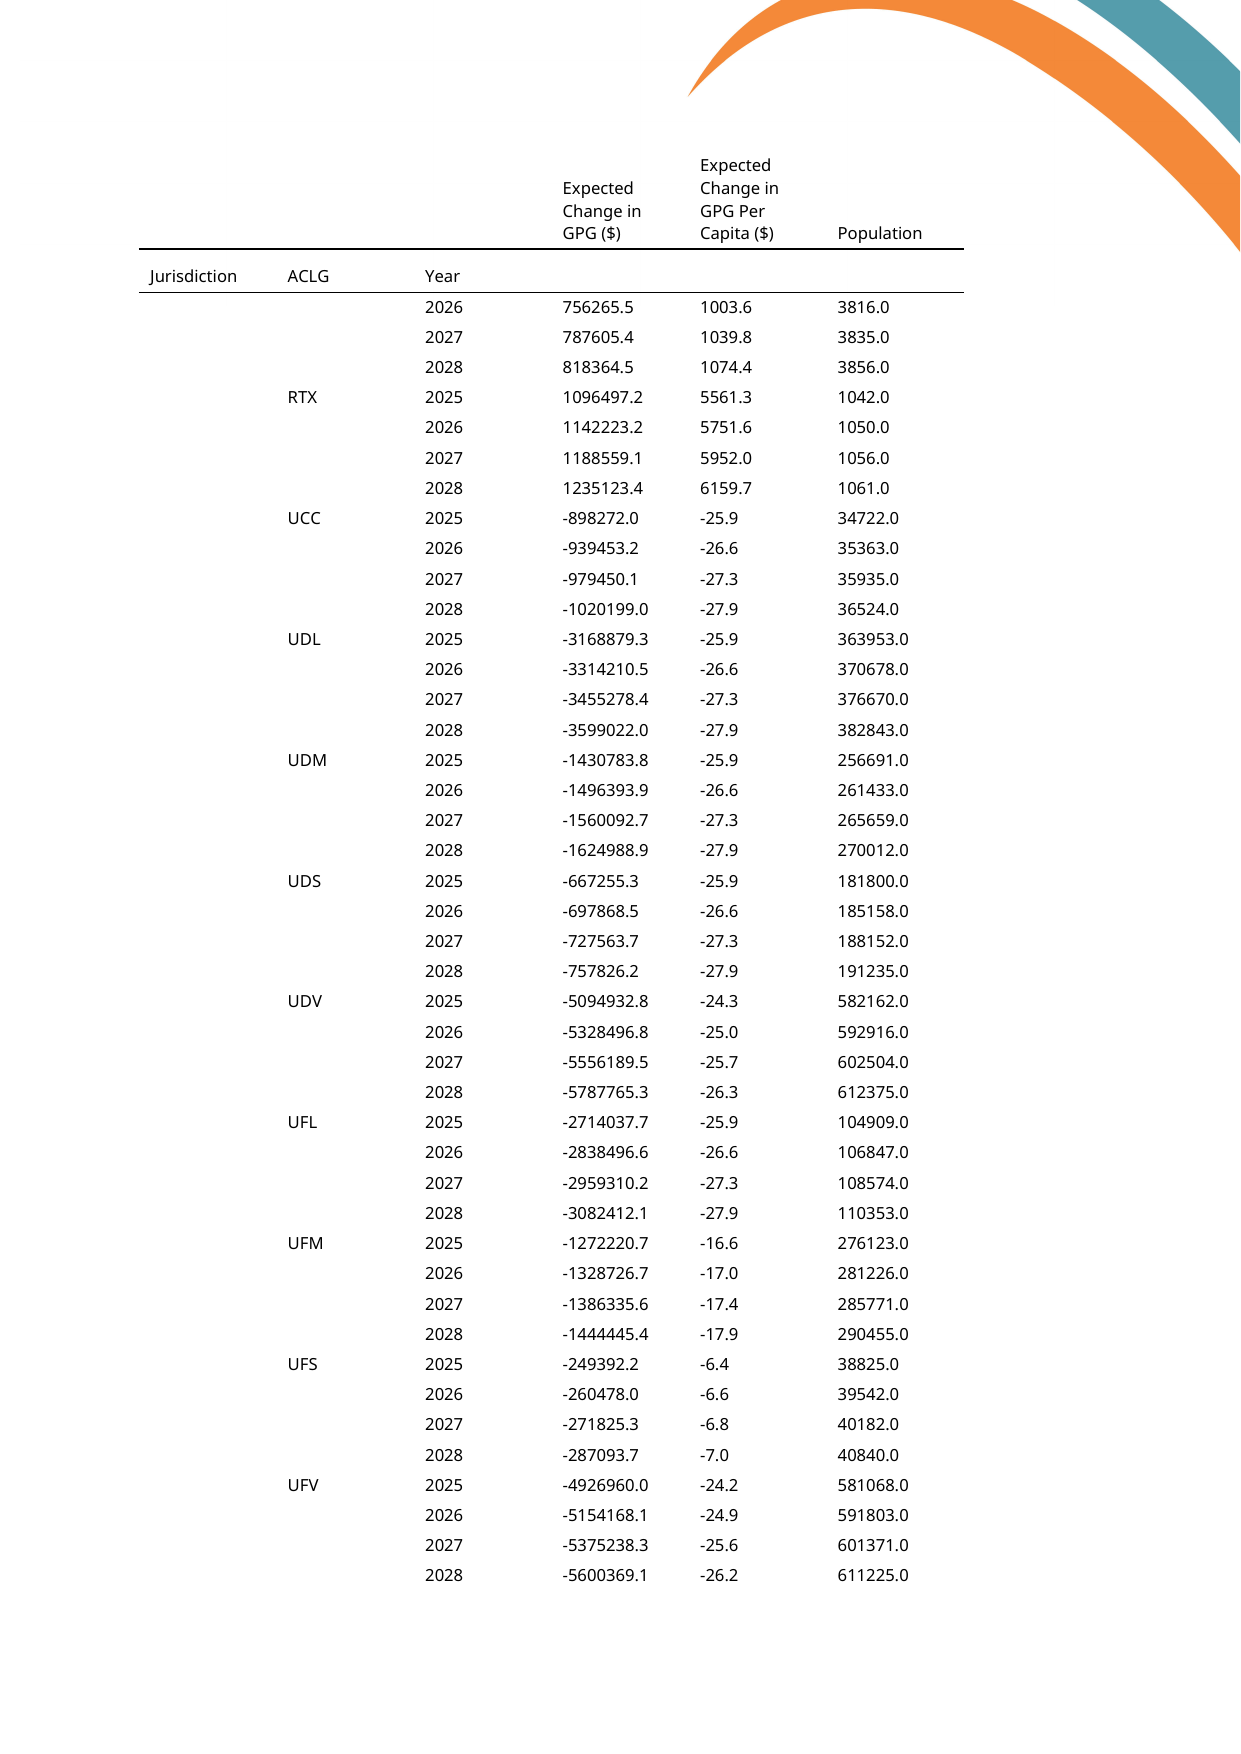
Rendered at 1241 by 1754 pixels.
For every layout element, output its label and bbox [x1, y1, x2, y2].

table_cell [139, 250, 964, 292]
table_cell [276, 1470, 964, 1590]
picture [19, 0, 1241, 306]
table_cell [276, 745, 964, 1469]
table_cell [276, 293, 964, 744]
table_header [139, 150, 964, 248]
